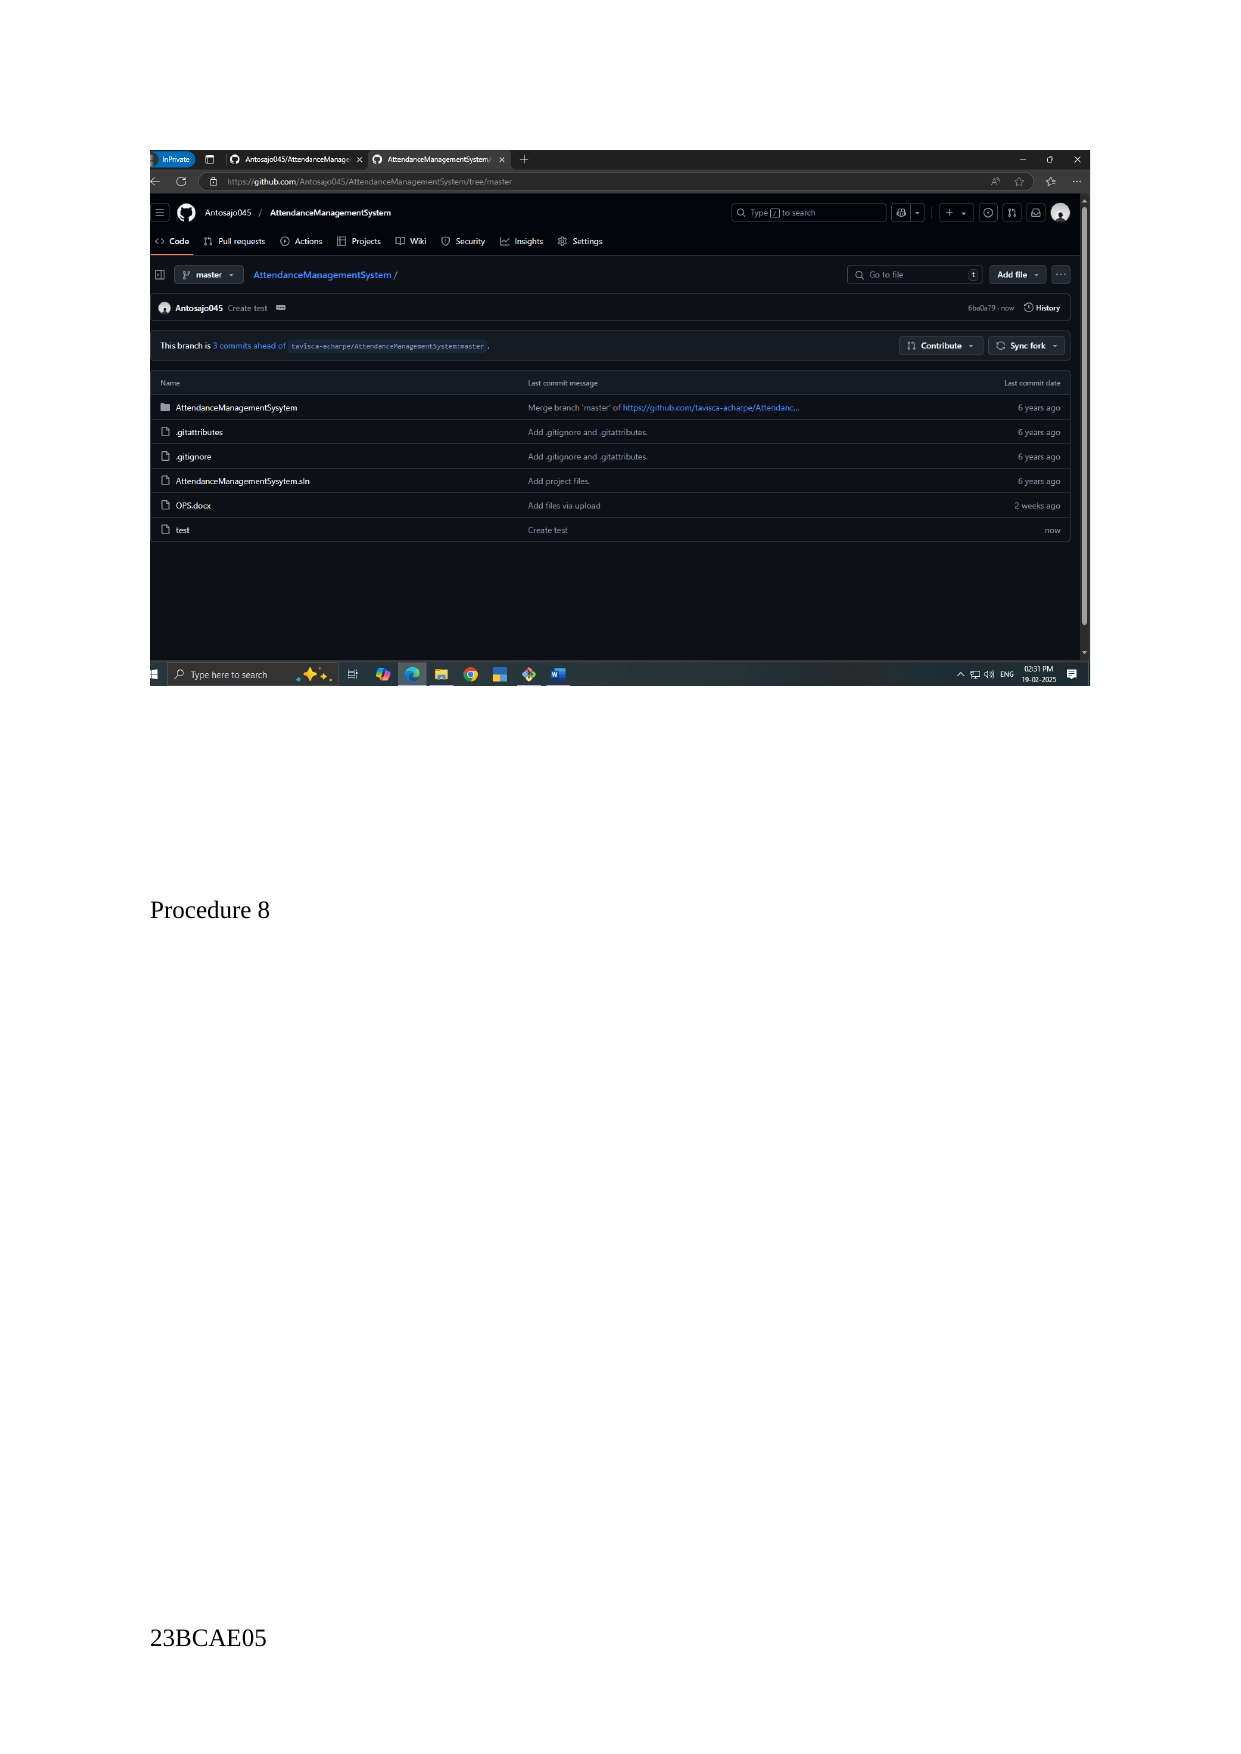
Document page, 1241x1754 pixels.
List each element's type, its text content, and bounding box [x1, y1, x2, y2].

picture [150, 150, 1091, 686]
text Procedure 8 [150, 895, 1090, 924]
